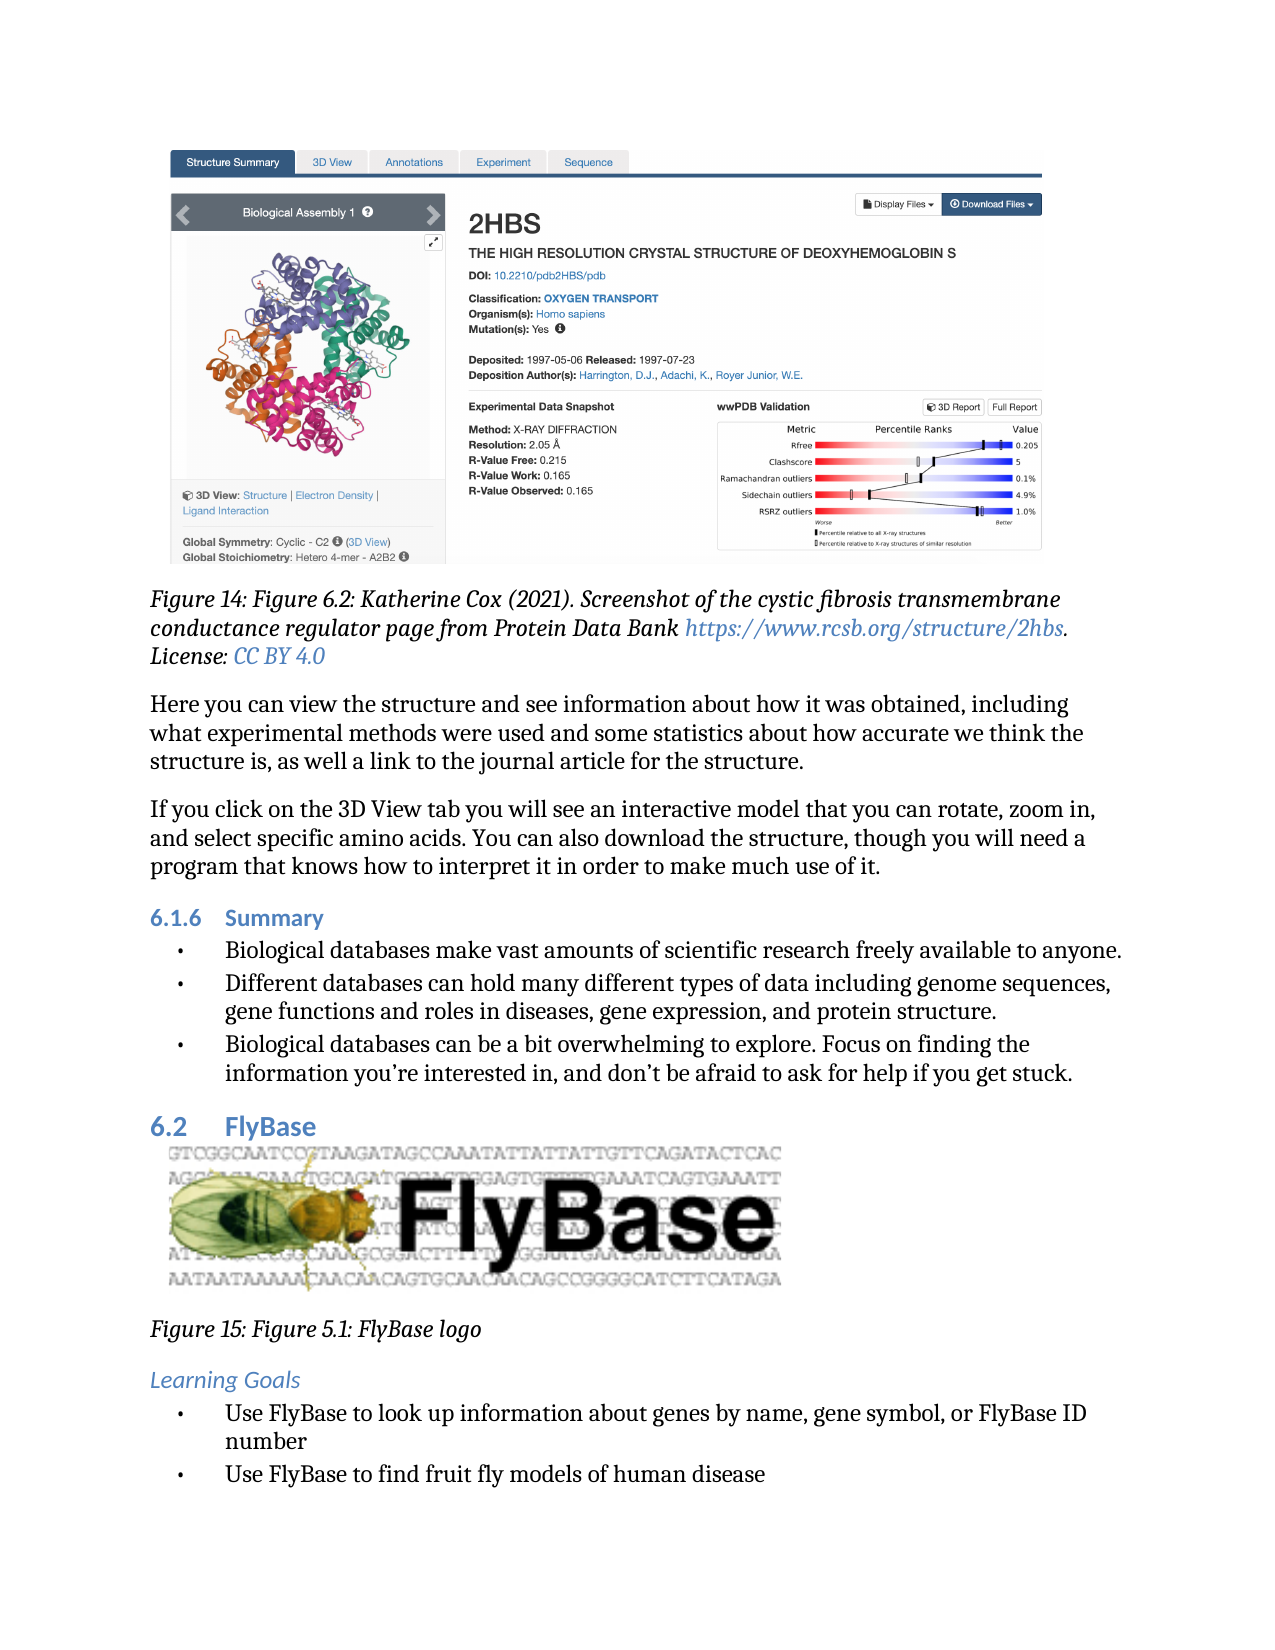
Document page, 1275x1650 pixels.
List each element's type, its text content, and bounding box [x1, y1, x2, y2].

list Use FlyBase to look up information about genes by name, gene symbol, or FlyBase ID number [175, 1398, 1125, 1456]
subtitle 6.1.6 Summary [150, 902, 1125, 932]
text If you click on the 3D View tab you will see an interactive model that you can rotate, zoom in, and select specific amino acids. You can also download the structure, though you will need a program that knows how to interpret it in order to make much use of it. [150, 795, 1125, 881]
list Biological databases make vast amounts of scientific research freely available to anyone. [175, 936, 1125, 965]
list Use FlyBase to find fruit fly models of human disease [175, 1460, 1125, 1488]
subtitle 6.2 FlyBase [150, 1108, 1125, 1144]
text Here you can view the structure and see information about how it was obtained, including what experimental methods were used and some statistics about how accurate we think the structure is, as well a link to the journal article for the structure. [150, 690, 1125, 776]
picture [168, 1143, 782, 1294]
picture [168, 150, 1044, 564]
subtitle Learning Goals [150, 1364, 1125, 1395]
list Biological databases can be a bit overwhelming to explore. Focus on finding the information you’re interested in, and don’t be afraid to ask for help if you get stuck. [175, 1030, 1125, 1087]
list Different databases can hold many different types of data including genome sequences, gene functions and roles in diseases, gene expression, and protein structure. [175, 968, 1125, 1026]
